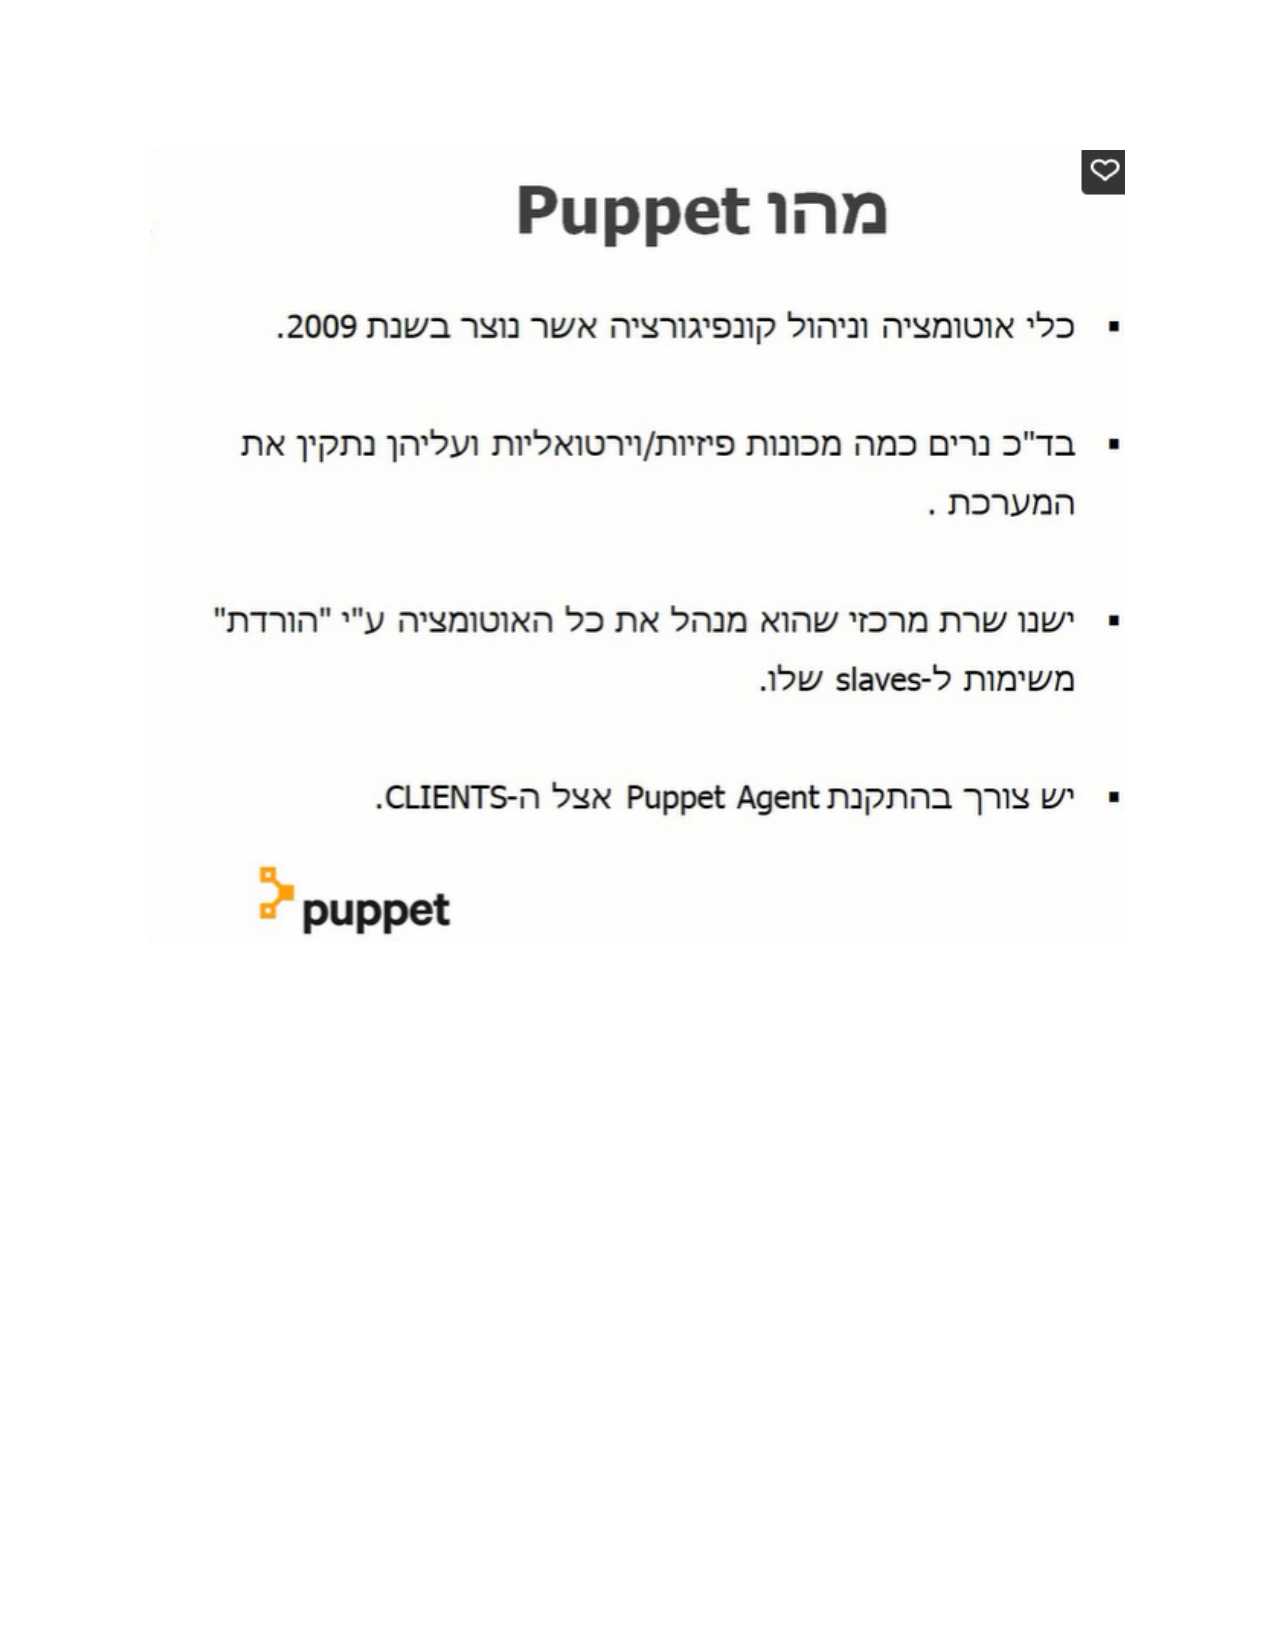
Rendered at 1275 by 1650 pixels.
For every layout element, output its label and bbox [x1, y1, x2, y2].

picture [150, 150, 1125, 943]
